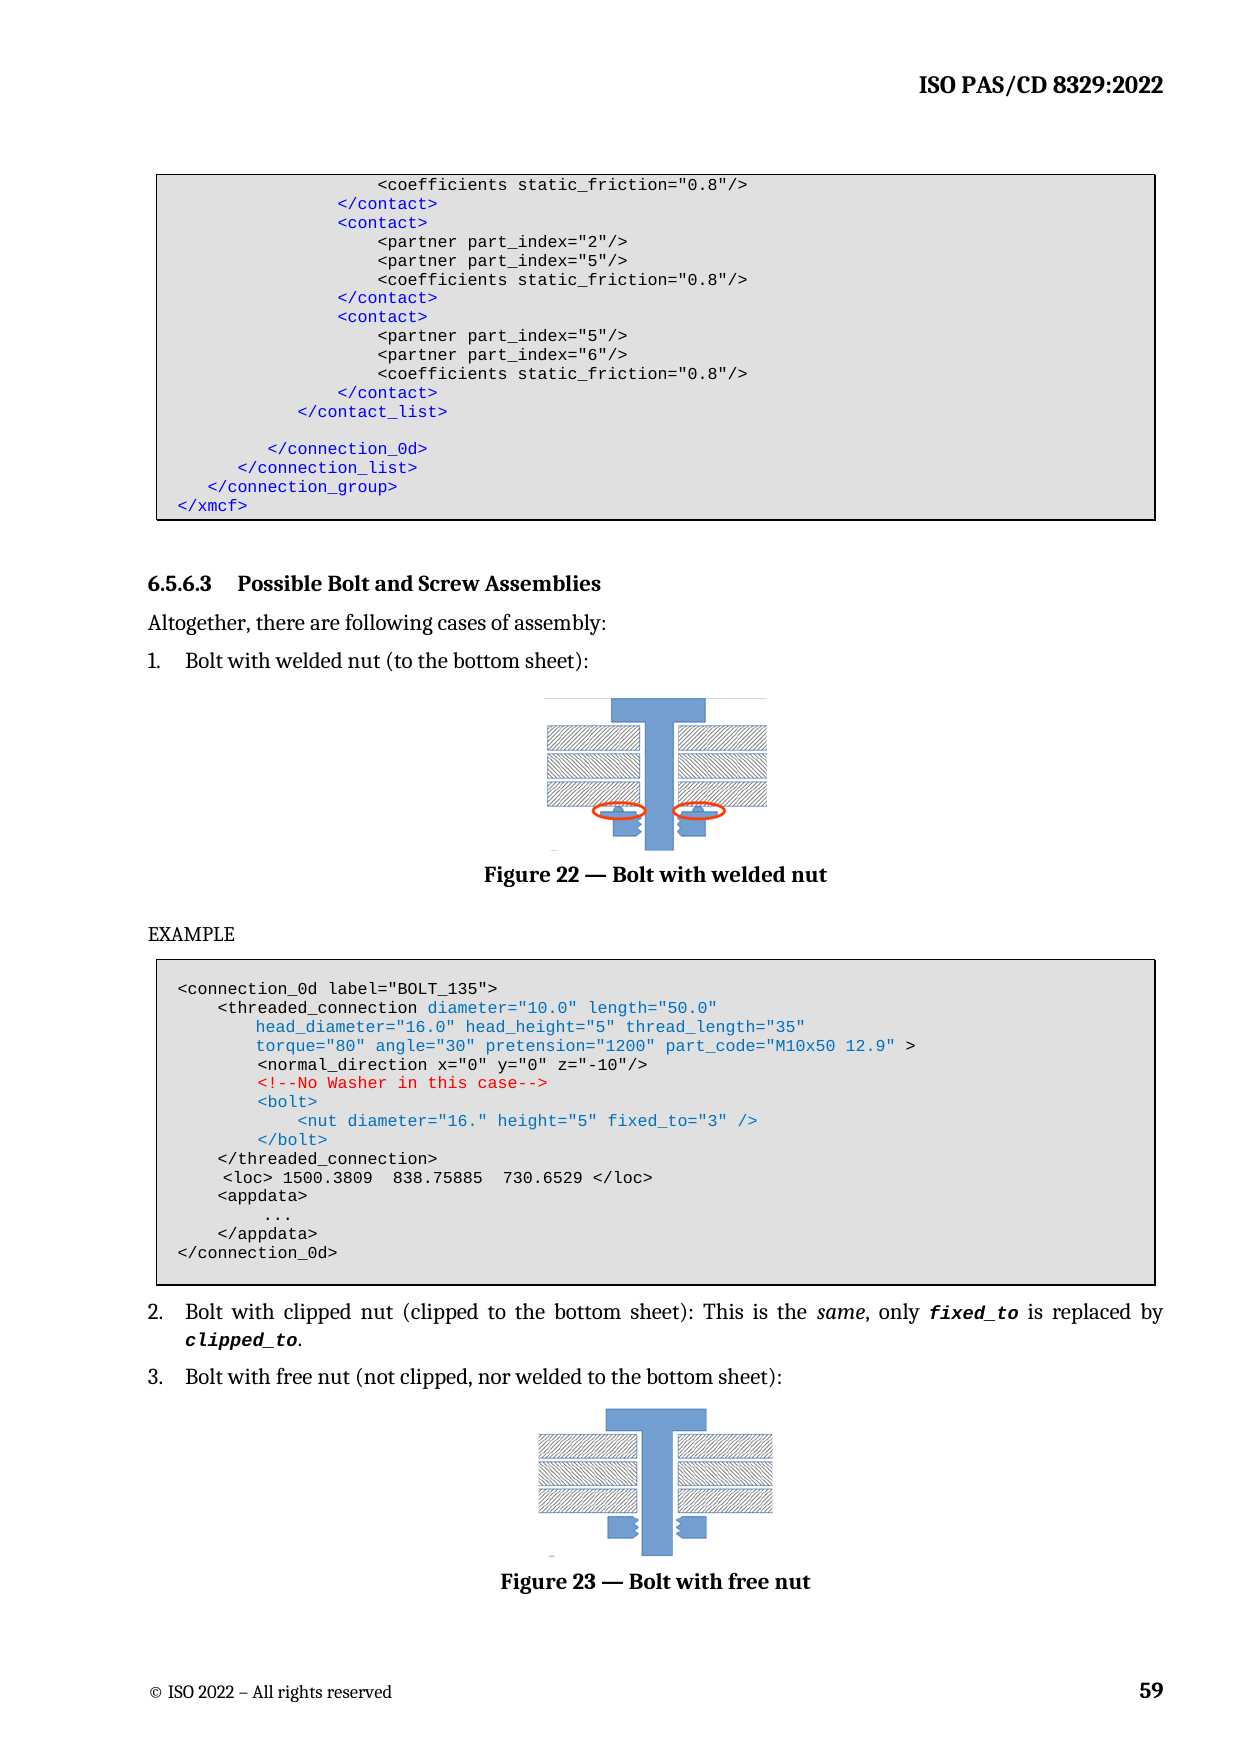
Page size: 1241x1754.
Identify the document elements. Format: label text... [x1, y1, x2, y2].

text </contact> [157, 193, 1154, 212]
list Bolt with welded nut (to the bottom sheet): [148, 648, 1163, 674]
text Figure 23 — Bolt with free nut [148, 1569, 1163, 1595]
list Bolt with clipped nut (clipped to the bottom sheet): This is the same, only fixed_to is replaced by clipped_to. [148, 1299, 1163, 1352]
text EXAMPLE [148, 921, 1163, 946]
text </contact> [157, 381, 1154, 400]
text <nut diameter="16." height="5" fixed_to="3" /> [157, 1109, 1154, 1128]
text </connection_list> [157, 457, 1154, 476]
text <normal_direction x="0" y="0" z="-10"/> [157, 1053, 1154, 1072]
text </threaded_connection> [157, 1147, 1154, 1166]
text </connection_0d> [157, 438, 1154, 457]
text <contact> [157, 306, 1154, 325]
text Altogether, there are following cases of assembly: [148, 609, 1163, 636]
text <coefficients static_friction="0.8"/> [157, 268, 1154, 287]
subtitle Possible Bolt and Screw Assemblies [148, 571, 1163, 597]
text <appdata> [157, 1185, 1154, 1204]
text <partner part_index="5"/> [157, 249, 1154, 268]
text <bolt> [157, 1091, 1154, 1109]
text Figure 22 — Bolt with welded nut [148, 861, 1163, 888]
text <partner part_index="5"/> [157, 325, 1154, 343]
text <threaded_connection diameter="10.0" length="50.0" head_diameter="16.0" head_height="5" thread_length="35" torque="80" angle="30" pretension="1200" part_code="M10x50 12.9" > [157, 996, 1154, 1053]
text </connection_group> [157, 476, 1154, 494]
text </contact> [157, 287, 1154, 306]
list Bolt with free nut (not clipped, nor welded to the bottom sheet): [148, 1364, 1163, 1391]
text </bolt> [157, 1128, 1154, 1147]
picture [544, 697, 767, 851]
text <coefficients static_friction="0.8"/> [157, 175, 1154, 193]
text <coefficients static_friction="0.8"/> [157, 362, 1154, 381]
text ... [157, 1204, 1154, 1223]
text </xmcf> [157, 494, 1154, 519]
text <partner part_index="2"/> [157, 230, 1154, 249]
text </contact_list> [157, 400, 1154, 419]
text <loc> 1500.3809 838.75885 730.6529 </loc> [157, 1166, 1154, 1185]
text <connection_0d label="BOLT_135"> [157, 977, 1154, 996]
text <partner part_index="6"/> [157, 343, 1154, 362]
text </appdata> [157, 1223, 1154, 1241]
text <!--No Washer in this case--> [157, 1072, 1154, 1091]
text <contact> [157, 212, 1154, 230]
picture [538, 1403, 773, 1557]
text </connection_0d> [157, 1241, 1154, 1260]
